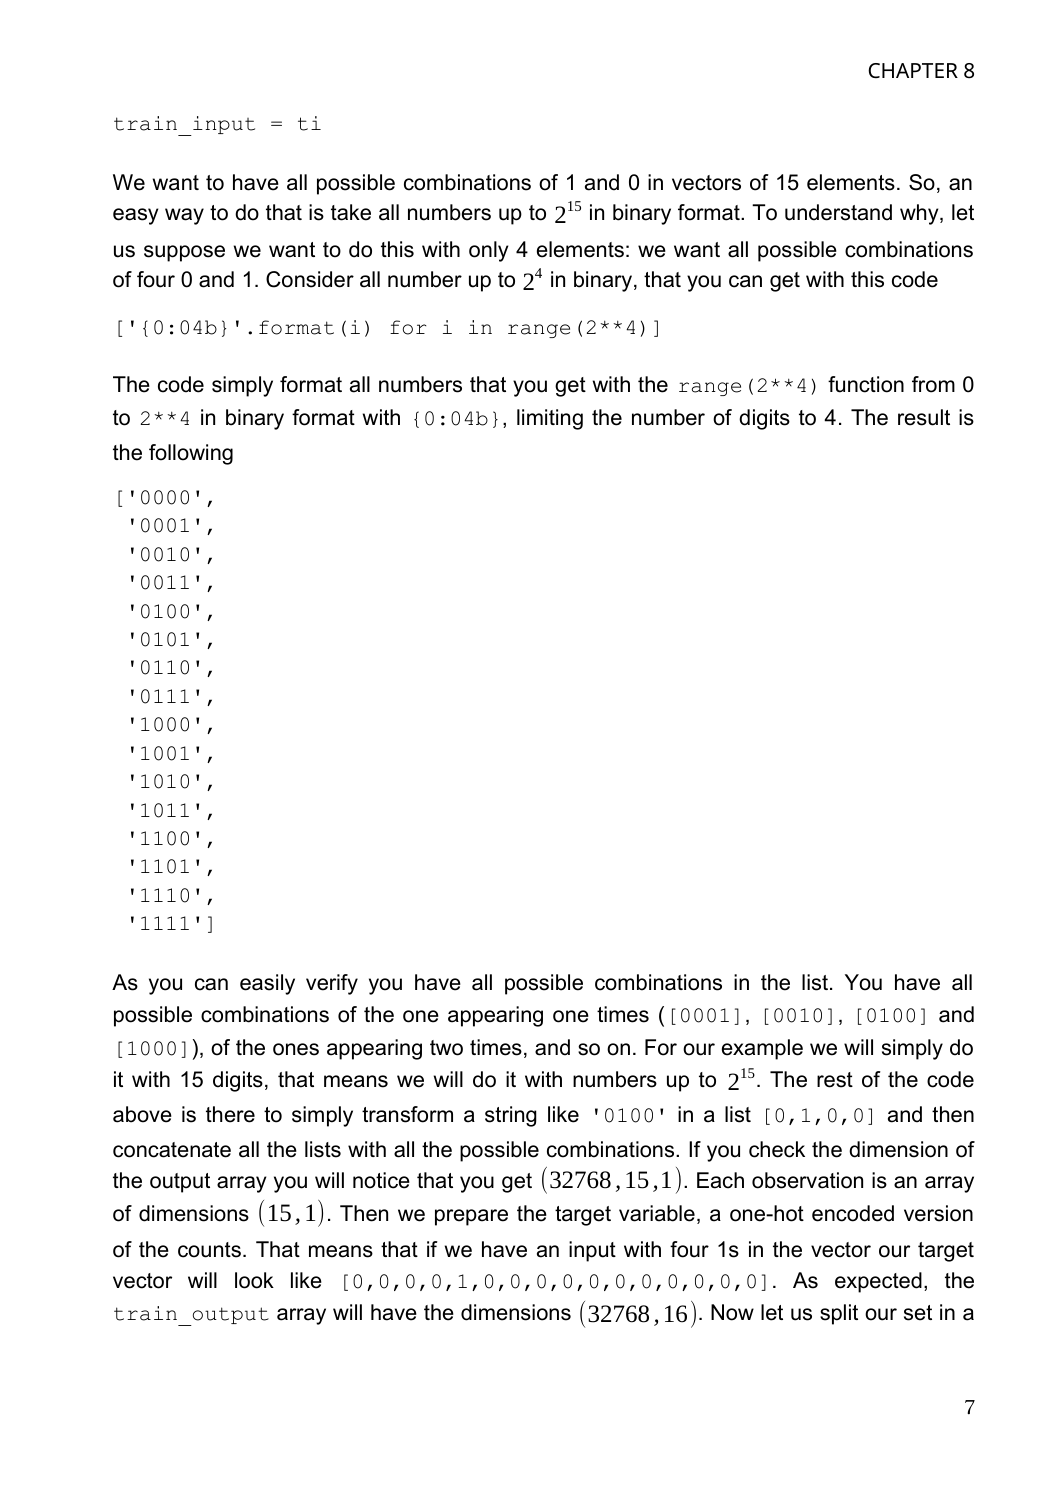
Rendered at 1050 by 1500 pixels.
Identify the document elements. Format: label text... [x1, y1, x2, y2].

text '0010', [112, 543, 975, 568]
text ['0000', [112, 486, 975, 511]
text '1111'] [112, 913, 975, 937]
text The code simply format all numbers that you get with the range(2**4) function from 0 to 2**4 in binary format with {0:04b}, limiting the number of digits to 4. The result is the following [112, 365, 975, 465]
text '0110', [112, 657, 975, 681]
text '1000', [112, 713, 975, 738]
text train_input = ti [112, 112, 975, 137]
text '0001', [112, 514, 975, 539]
text '0100', [112, 600, 975, 624]
text '1011', [112, 799, 975, 824]
text '1001', [112, 742, 975, 767]
text '0111', [112, 685, 975, 710]
text ['{0:04b}'.format(i) for i in range(2**4)] [112, 316, 975, 341]
text '1100', [112, 827, 975, 852]
text '0011', [112, 571, 975, 596]
text '1010', [112, 770, 975, 795]
text We want to have all possible combinations of 1 and 0 in vectors of 15 elements. So, an easy way to do that is take all numbers up to in binary format. To understand why, let us suppose we want to do this with only 4 elements: we want all possible combinations of four 0 and 1. Consider all number up to in binary, that you can get with this code [112, 162, 975, 295]
text '0101', [112, 628, 975, 653]
text '1110', [112, 884, 975, 909]
text '1101', [112, 856, 975, 881]
